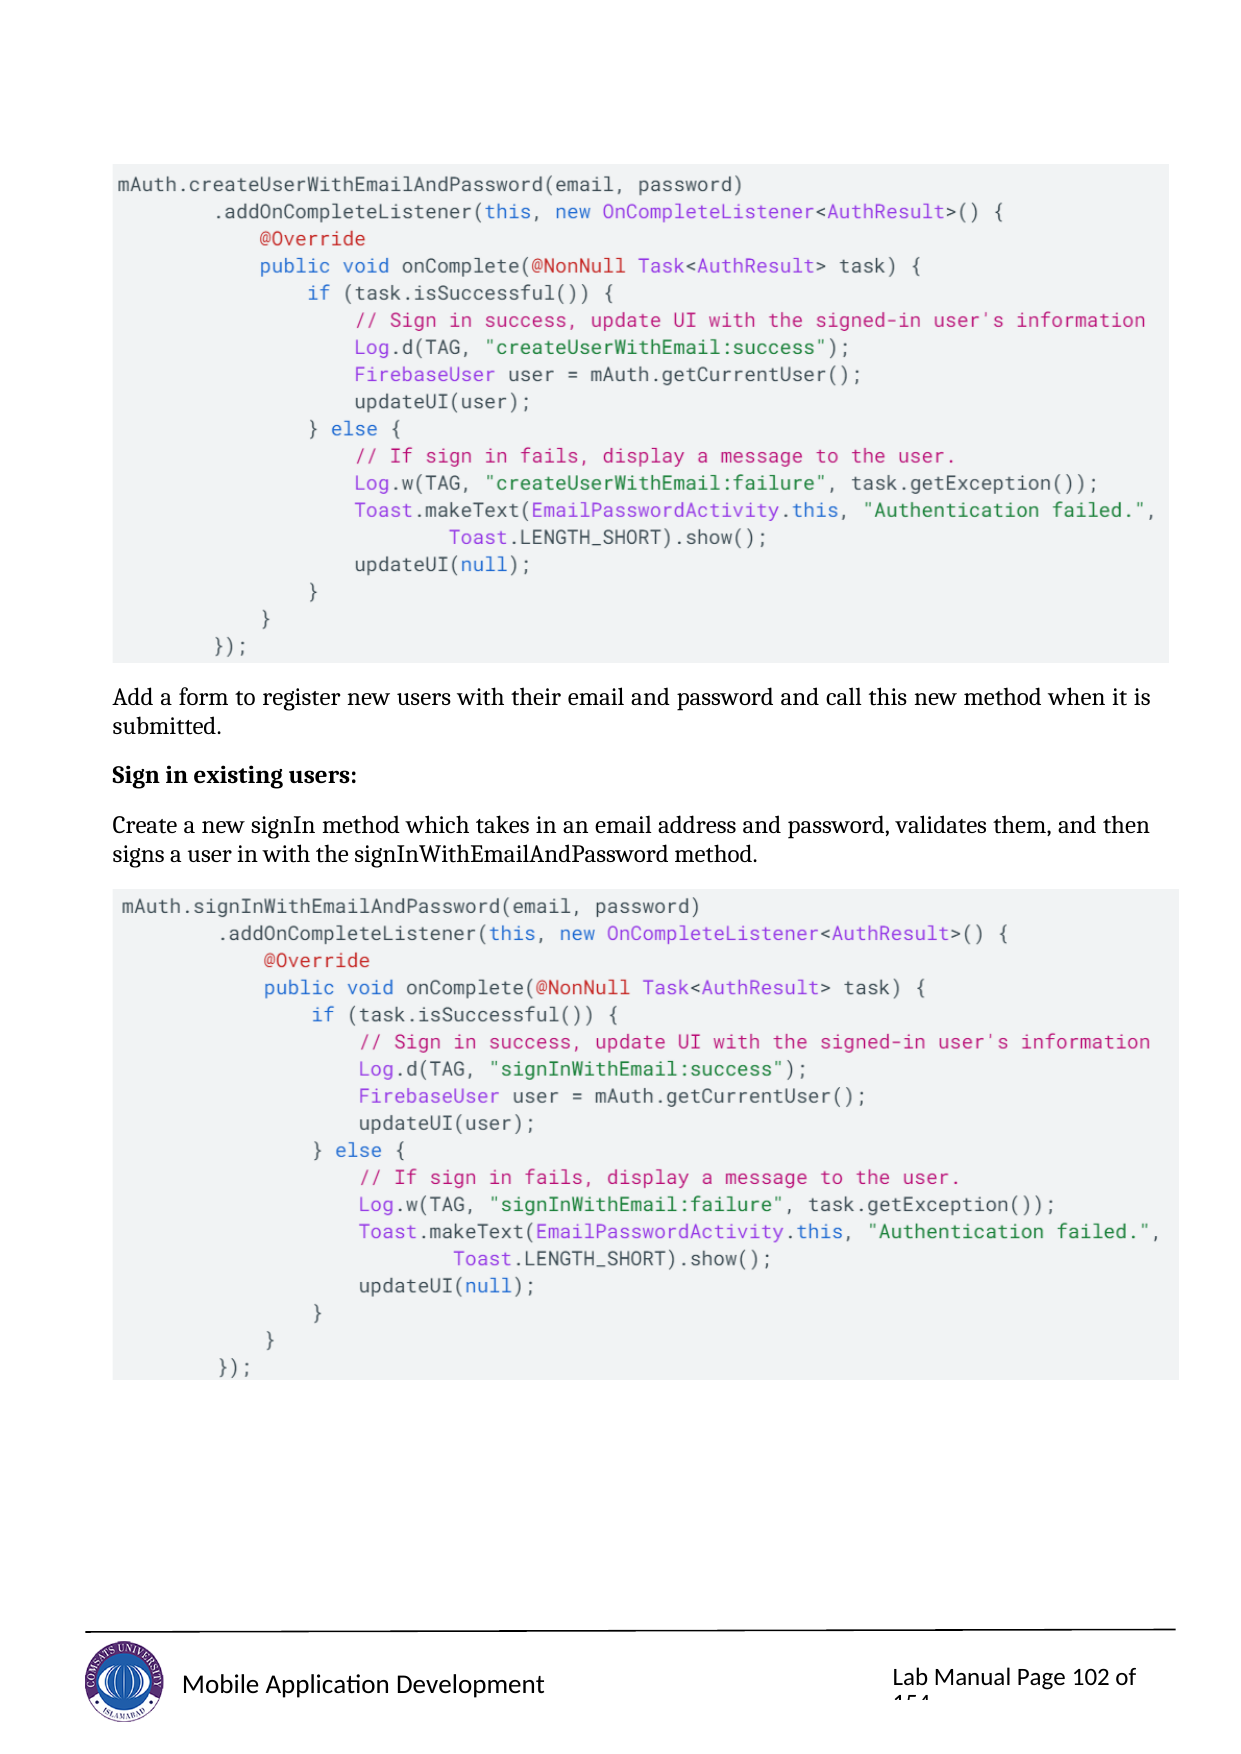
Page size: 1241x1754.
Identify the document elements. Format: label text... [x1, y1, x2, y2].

picture [85, 1641, 165, 1722]
picture [112, 164, 1169, 663]
text Add a form to register new users with their email and password and call this new method when it is submitted. [112, 683, 1152, 741]
text Create a new signIn method which takes in an email address and password, validates them, and then signs a user in with the signInWithEmailAndPassword method. [112, 811, 1152, 868]
picture [112, 889, 1179, 1380]
subtitle Sign in existing users: [112, 761, 1240, 790]
